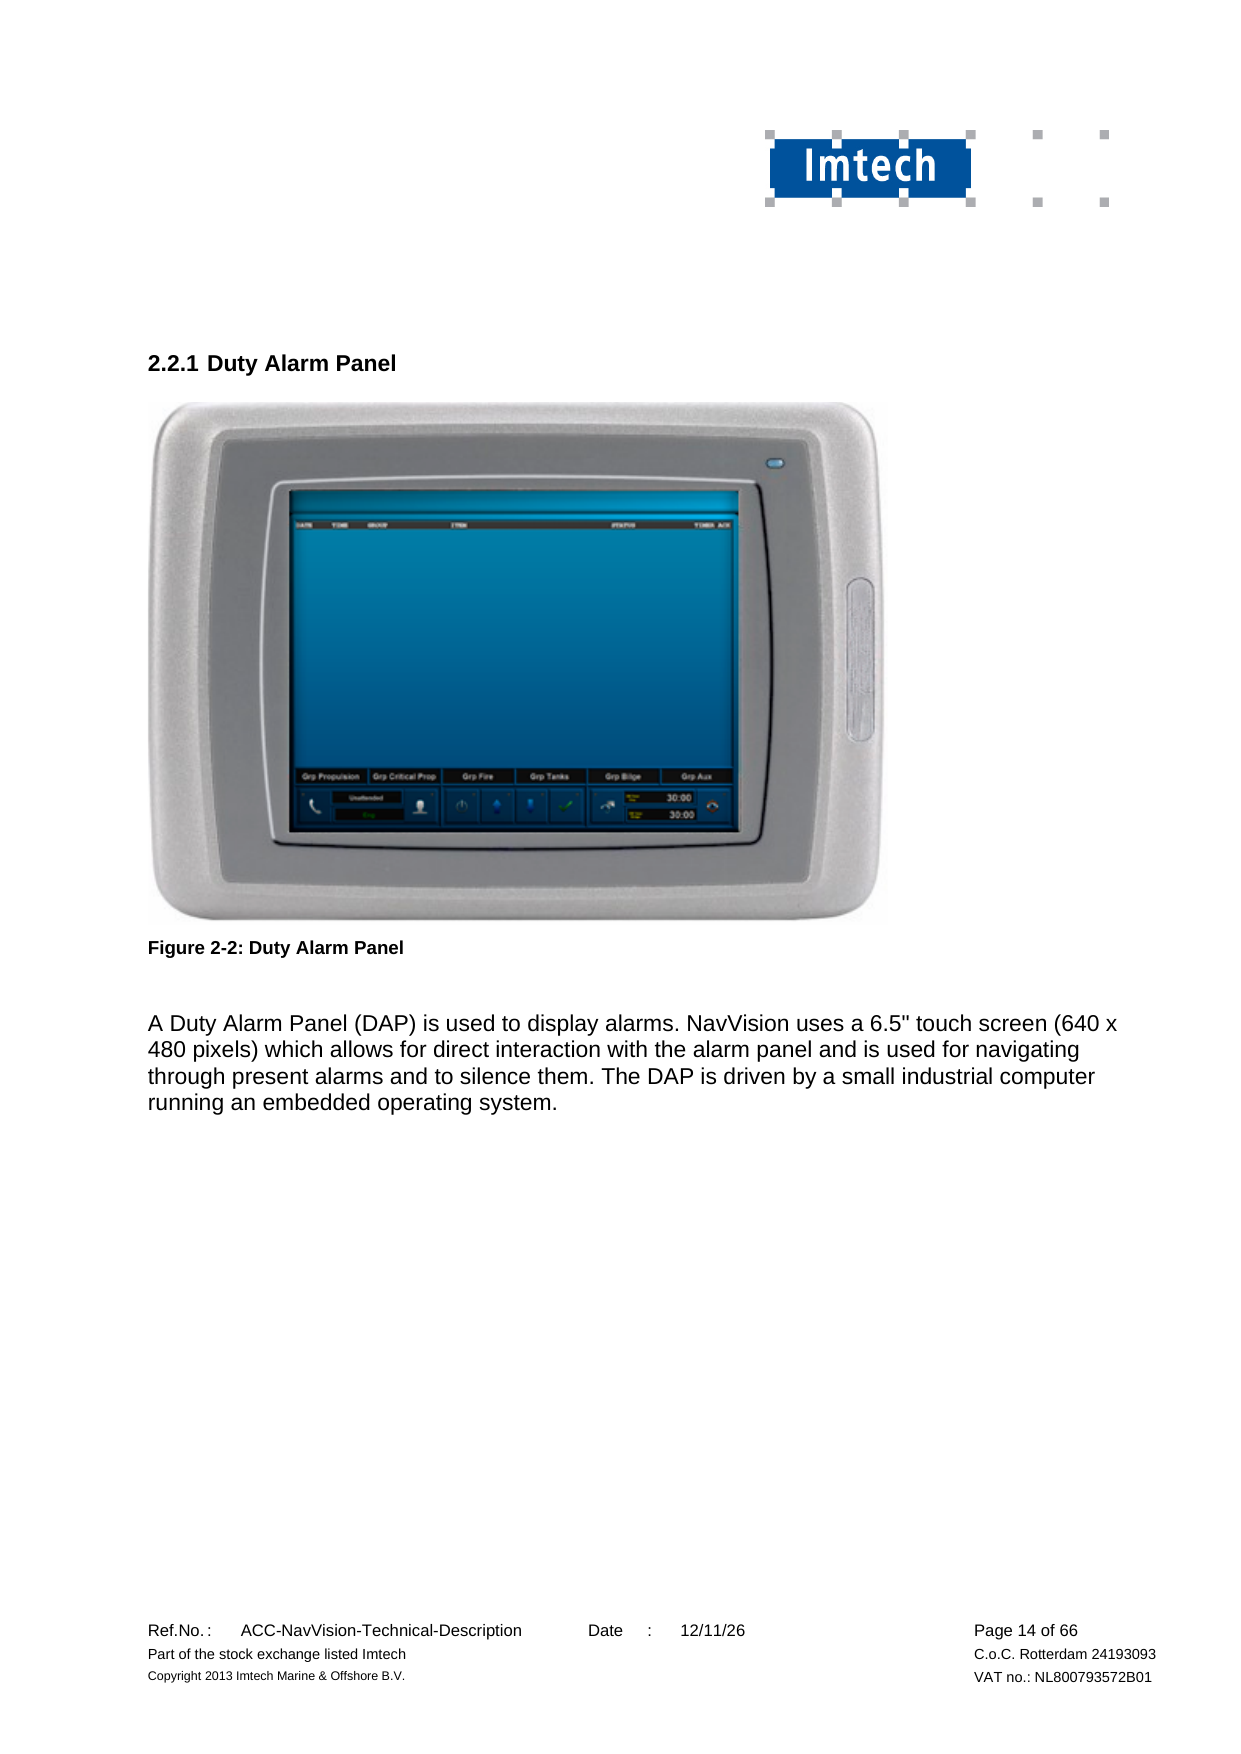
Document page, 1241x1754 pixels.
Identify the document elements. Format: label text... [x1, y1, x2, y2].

text Figure 2-2: Duty Alarm Panel [148, 937, 1122, 958]
picture [765, 130, 1109, 207]
subtitle Duty Alarm Panel [148, 350, 1122, 376]
picture [147, 402, 889, 925]
text A Duty Alarm Panel (DAP) is used to display alarms. NavVision uses a 6.5" touch screen (640 x 480 pixels) which allows for direct interaction with the alarm panel and is used for navigating through present alarms and to silence them. The DAP is driven by a small industrial computer running an embedded operating system. [148, 1010, 1122, 1115]
